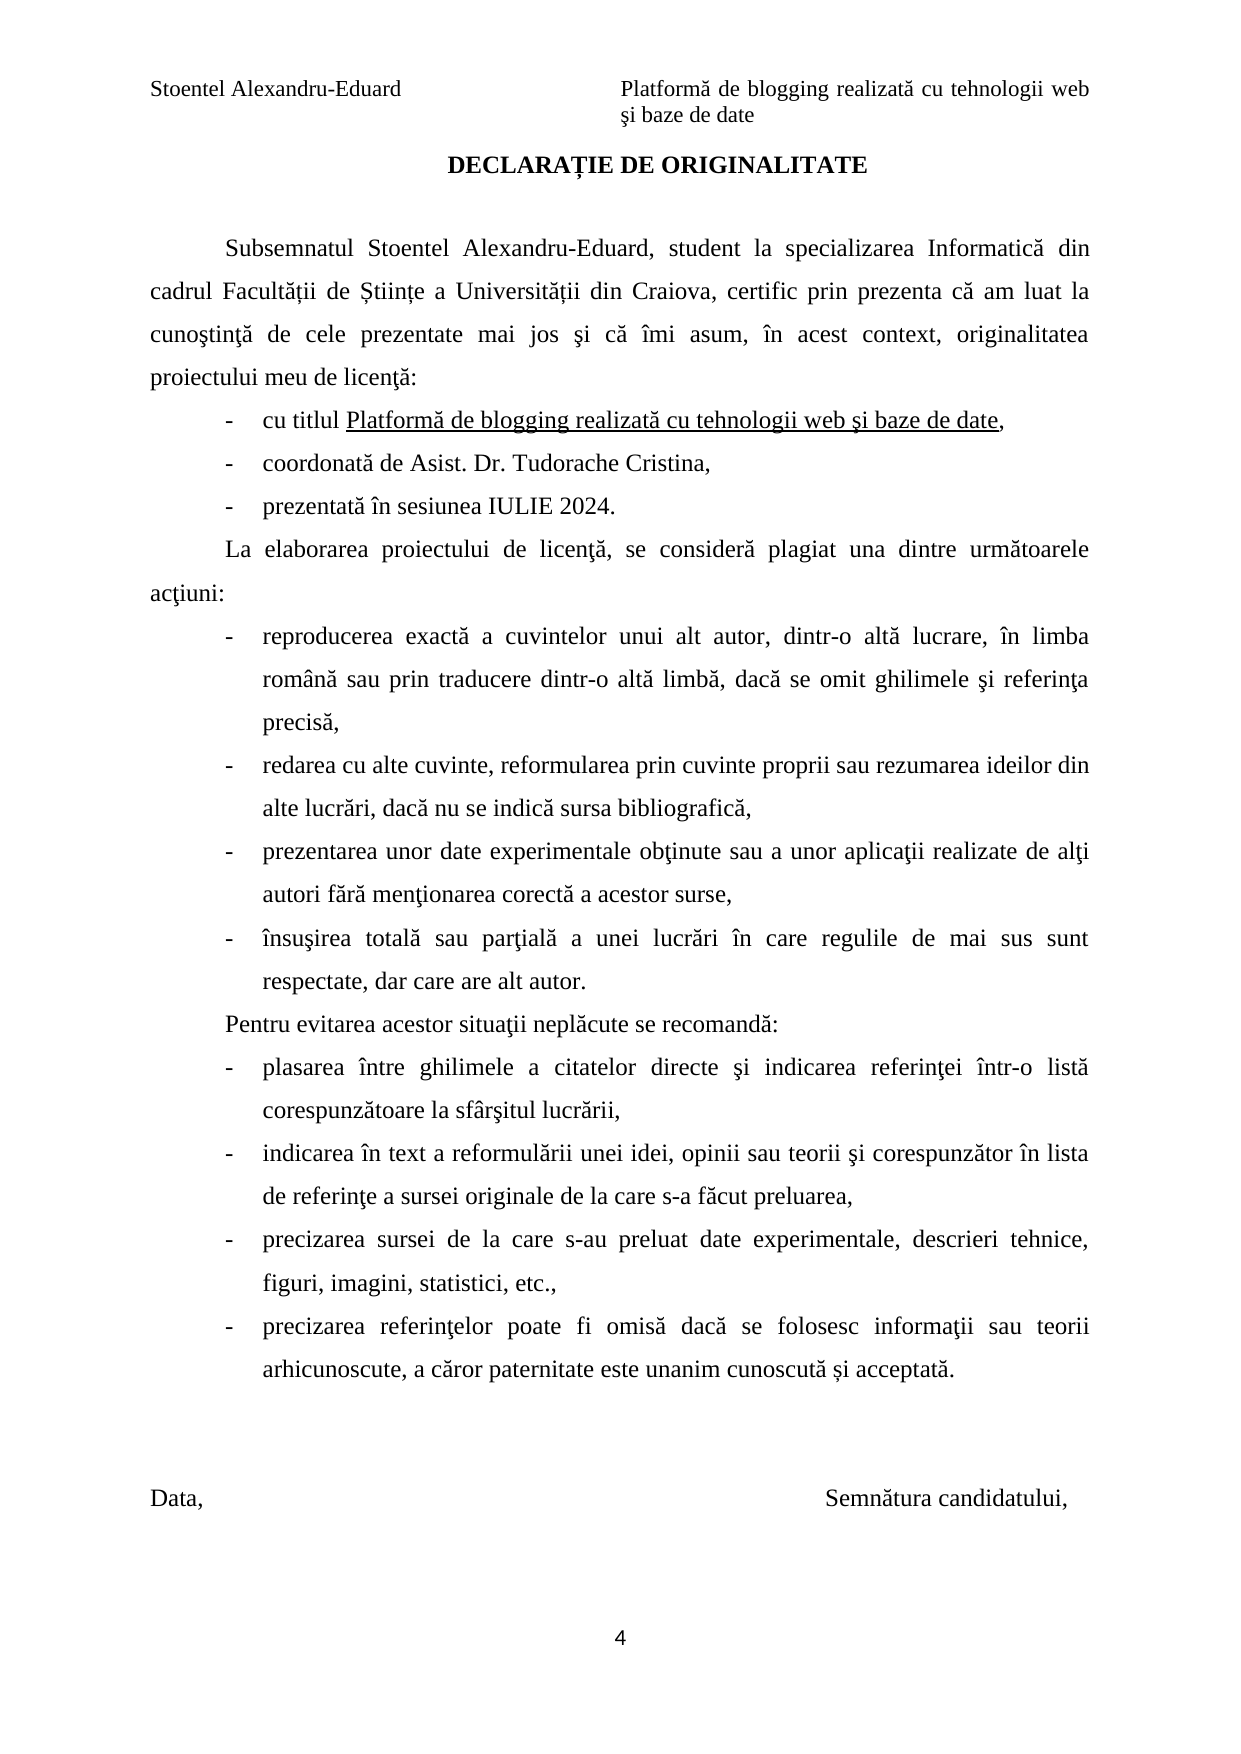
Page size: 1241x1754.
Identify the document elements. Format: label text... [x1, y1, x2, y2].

list plasarea între ghilimele a citatelor directe şi indicarea referinţei într-o listă corespunzătoare la sfârşitul lucrării, [225, 1052, 1090, 1124]
text La elaborarea proiectului de licenţă, se consideră plagiat una dintre următoarele acţiuni: [150, 534, 1090, 606]
text DECLARAȚIE DE ORIGINALITATE [150, 150, 1090, 179]
list coordonată de Asist. Dr. Tudorache Cristina, [225, 448, 1090, 477]
list precizarea sursei de la care s-au preluat date experimentale, descrieri tehnice, figuri, imagini, statistici, etc., [225, 1224, 1090, 1296]
text Pentru evitarea acestor situaţii neplăcute se recomandă: [150, 1009, 1090, 1038]
list precizarea referinţelor poate fi omisă dacă se folosesc informaţii sau teorii arhicunoscute, a căror paternitate este unanim cunoscută și acceptată. [225, 1311, 1090, 1383]
text Subsemnatul Stoentel Alexandru-Eduard, student la specializarea Informatică din cadrul Facultății de Științe a Universității din Craiova, certific prin prezenta că am luat la cunoştinţă de cele prezentate mai jos şi că îmi asum, în acest context, originalitatea proiectului meu de licenţă: [150, 233, 1090, 391]
list cu titlul Platformă de blogging realizată cu tehnologii web şi baze de date, [225, 405, 1090, 434]
list însuşirea totală sau parţială a unei lucrări în care regulile de mai sus sunt respectate, dar care are alt autor. [225, 923, 1090, 994]
list reproducerea exactă a cuvintelor unui alt autor, dintr-o altă lucrare, în limba română sau prin traducere dintr-o altă limbă, dacă se omit ghilimele şi referinţa precisă, [225, 621, 1090, 736]
text Data, Semnătura candidatului, [150, 1483, 1090, 1512]
list redarea cu alte cuvinte, reformularea prin cuvinte proprii sau rezumarea ideilor din alte lucrări, dacă nu se indică sursa bibliografică, [225, 750, 1090, 822]
list prezentată în sesiunea IULIE 2024. [225, 491, 1090, 520]
list prezentarea unor date experimentale obţinute sau a unor aplicaţii realizate de alţi autori fără menţionarea corectă a acestor surse, [225, 836, 1090, 908]
list indicarea în text a reformulării unei idei, opinii sau teorii şi corespunzător în lista de referinţe a sursei originale de la care s-a făcut preluarea, [225, 1138, 1090, 1210]
